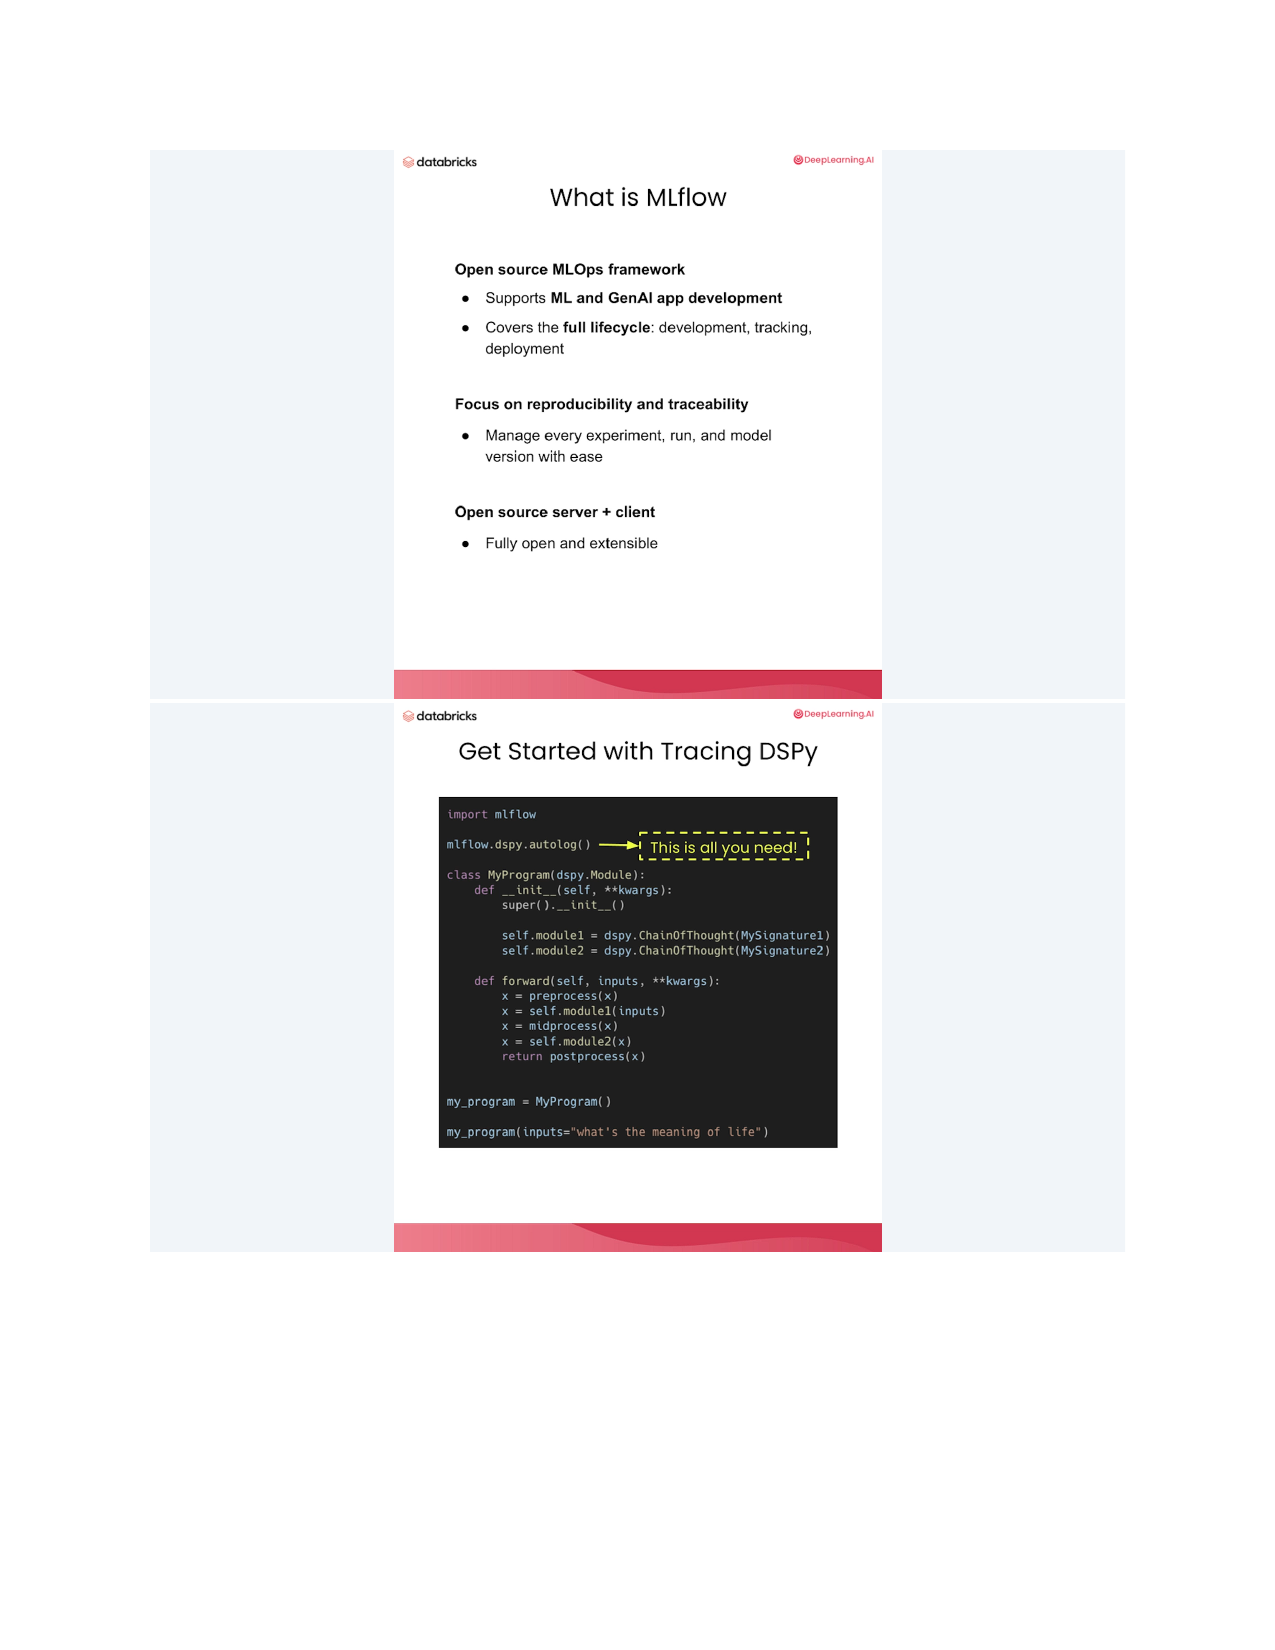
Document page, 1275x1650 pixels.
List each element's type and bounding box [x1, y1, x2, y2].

picture [150, 703, 1125, 1252]
picture [150, 150, 1125, 699]
